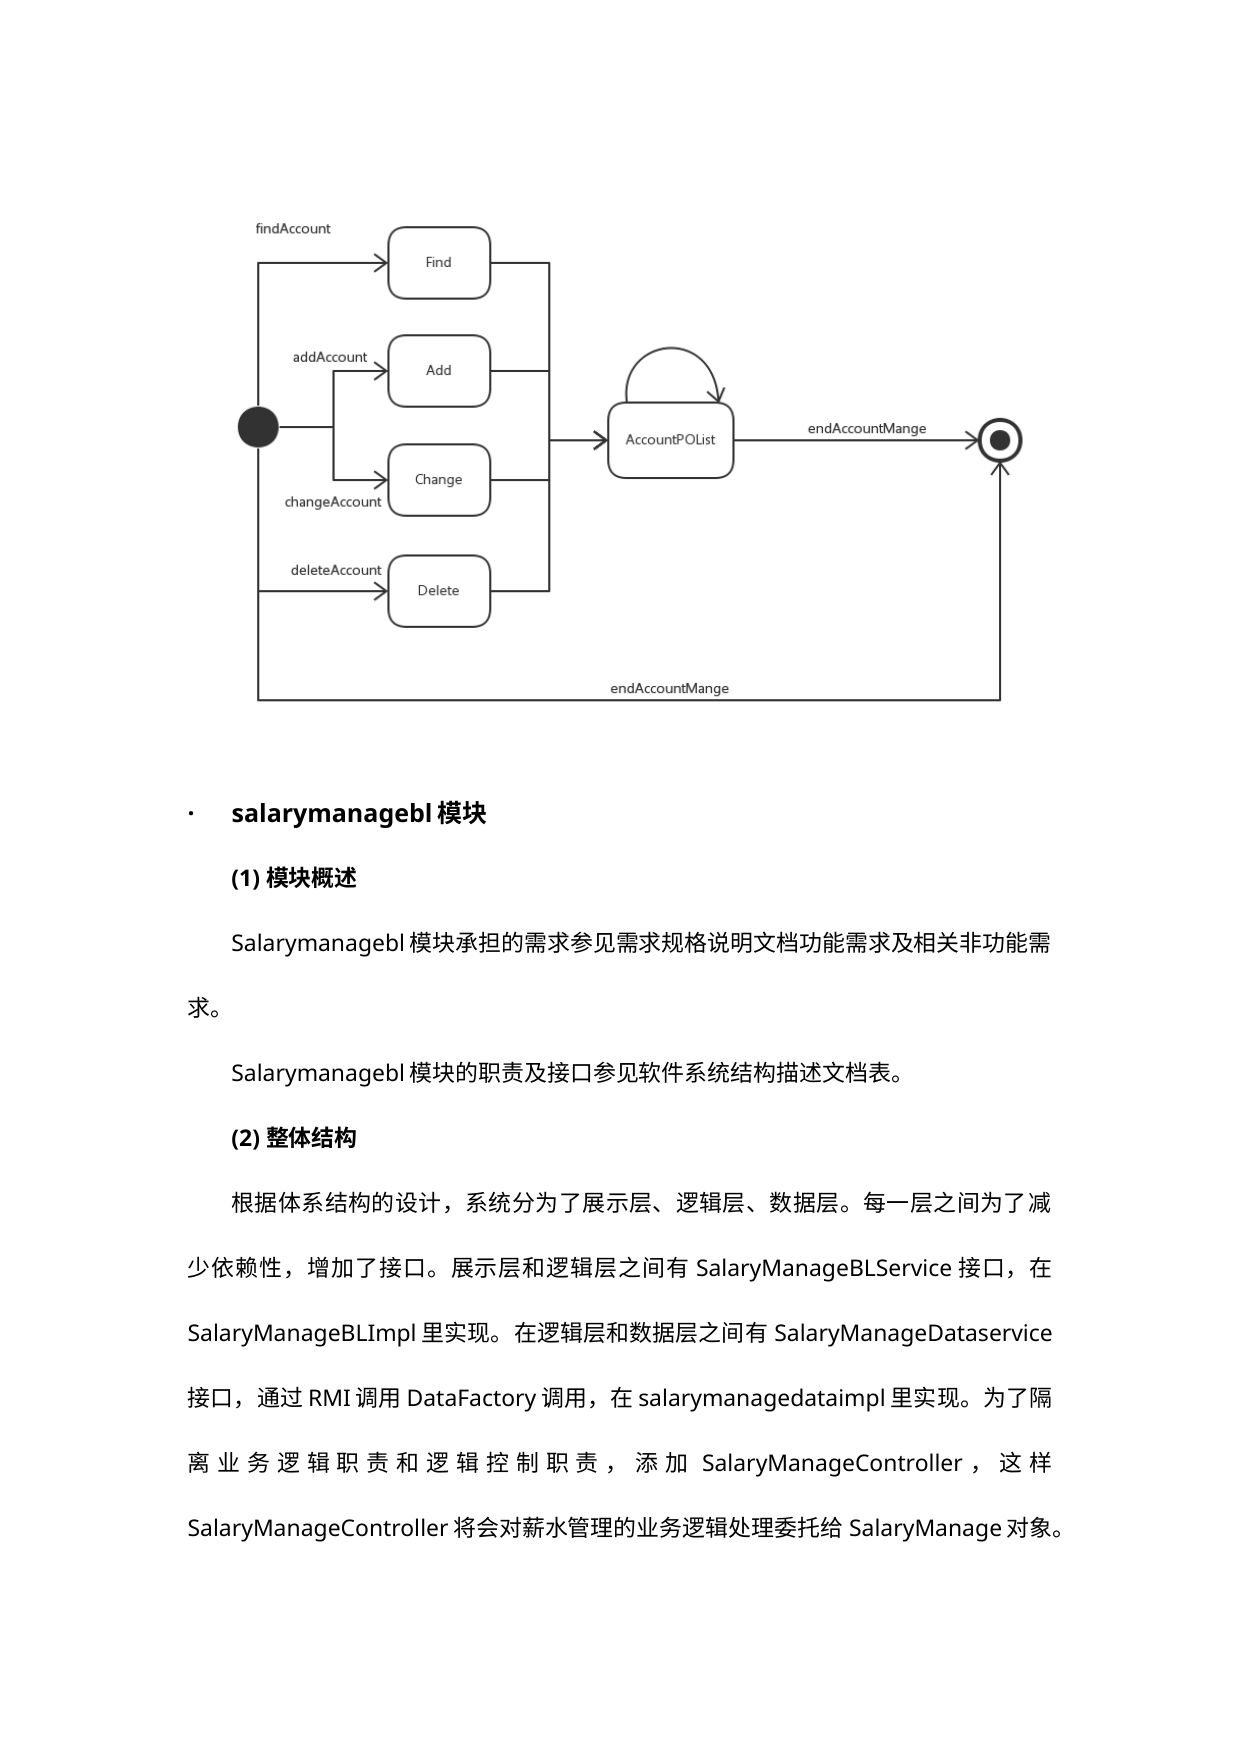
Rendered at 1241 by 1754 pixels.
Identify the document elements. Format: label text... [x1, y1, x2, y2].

list salarymanagebl模块 [187, 779, 1053, 844]
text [187, 1169, 1053, 1559]
text Salarymanagebl模块的职责及接口参见软件系统结构描述文档表。 [187, 1039, 1053, 1104]
text Salarymanagebl模块承担的需求参见需求规格说明文档功能需求及相关非功能需求。 [187, 909, 1053, 1039]
picture [187, 162, 1053, 739]
list 模块概述 [231, 844, 1053, 909]
list 整体结构 [231, 1104, 1053, 1169]
